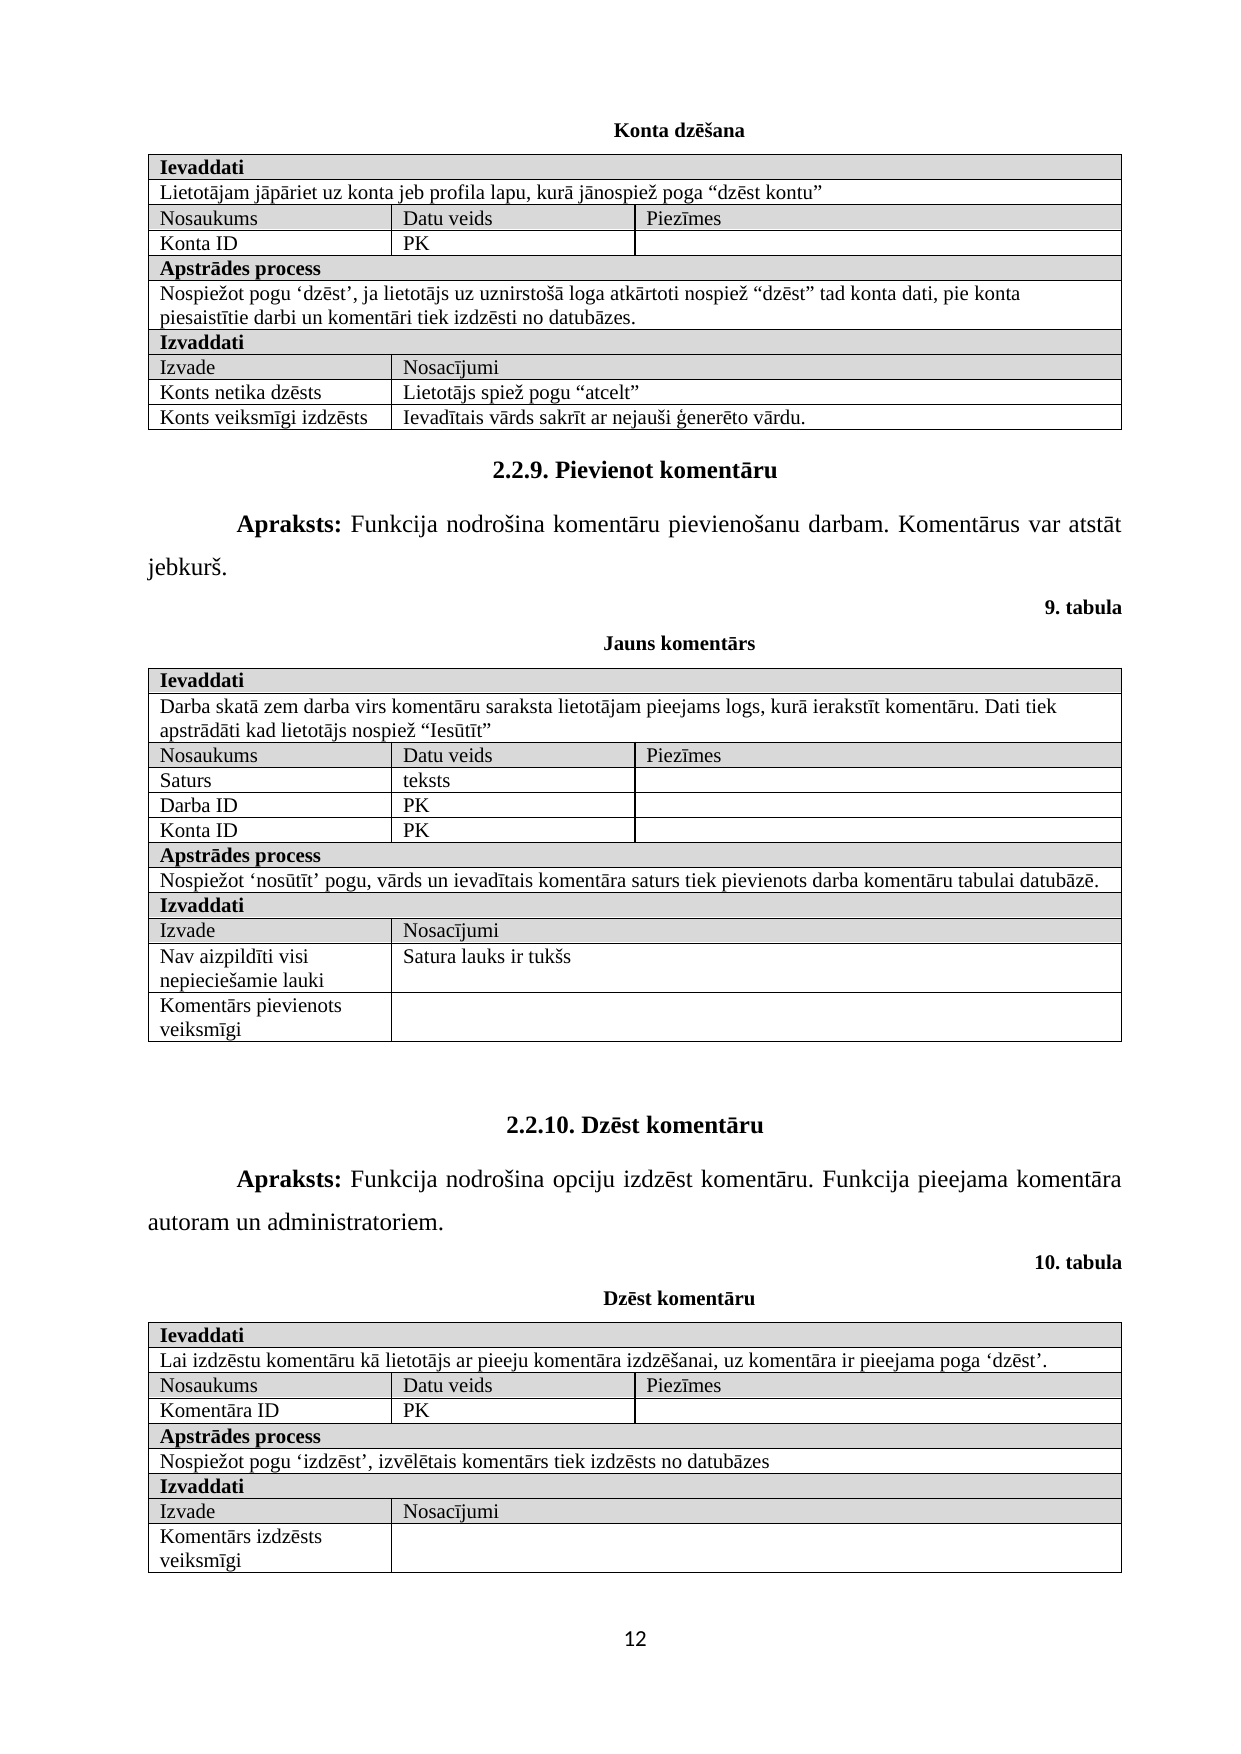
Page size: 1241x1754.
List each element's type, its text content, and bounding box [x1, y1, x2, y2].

table_cell Darba skatā zem darba virs komentāru saraksta lietotājam pieejams logs, kurā ierakstīt komentāru. Dati tiek apstrādāti kad lietotājs nospiež “Iesūtīt” [149, 694, 1121, 742]
table_header Ievaddati [149, 155, 1121, 179]
table_cell Izvaddati [149, 893, 1121, 917]
table_cell Ievadītais vārds sakrīt ar nejauši ģenerēto vārdu. [392, 405, 1121, 429]
table_cell [636, 818, 1121, 842]
table_cell Datu veids [392, 743, 634, 767]
table_cell Nosaukums [149, 1373, 391, 1397]
table_cell Piezīmes [636, 1373, 1121, 1397]
table_header Ievaddati [149, 1323, 1121, 1347]
table_cell Konts veiksmīgi izdzēsts [149, 405, 391, 429]
subtitle 2.2.10. Dzēst komentāru [148, 1110, 1122, 1139]
table_cell Nospiežot ‘nosūtīt’ pogu, vārds un ievadītais komentāra saturs tiek pievienots darba komentāru tabulai datubāzē. [149, 868, 1121, 892]
table_cell Darba ID [149, 793, 391, 817]
table_cell PK [392, 818, 634, 842]
table_cell Komentārs pievienots veiksmīgi [149, 993, 391, 1041]
table_cell Nospiežot pogu ‘dzēst’, ja lietotājs uz uznirstošā loga atkārtoti nospiež “dzēst” tad konta dati, pie konta piesaistītie darbi un komentāri tiek izdzēsti no datubāzes. [149, 281, 1121, 329]
table_cell Izvade [149, 1499, 391, 1523]
table_cell Konta ID [149, 231, 391, 254]
table_cell Lietotājam jāpāriet uz konta jeb profila lapu, kurā jānospiež poga “dzēst kontu” [149, 180, 1121, 204]
text Konta dzēšana [148, 118, 1122, 142]
table_cell PK [392, 793, 634, 817]
table_cell PK [392, 231, 634, 254]
table_cell Izvade [149, 919, 391, 942]
table_cell Komentāra ID [149, 1399, 391, 1422]
table_cell Izvaddati [149, 1474, 1121, 1498]
table_cell Apstrādes process [149, 843, 1121, 867]
table_cell Apstrādes process [149, 256, 1121, 280]
table_cell Konts netika dzēsts [149, 380, 391, 404]
table_cell Piezīmes [636, 205, 1121, 229]
table_cell [636, 1399, 1121, 1422]
table_cell Saturs [149, 768, 391, 792]
text 10. tabula [148, 1250, 1122, 1274]
table_cell [636, 768, 1121, 792]
table_cell Nospiežot pogu ‘izdzēst’, izvēlētais komentārs tiek izdzēsts no datubāzes [149, 1449, 1121, 1473]
table_cell Konta ID [149, 818, 391, 842]
text Apraksts: Funkcija nodrošina opciju izdzēst komentāru. Funkcija pieejama komentāra autoram un administratoriem. [148, 1164, 1122, 1236]
table_cell Nosaukums [149, 205, 391, 229]
table_cell Nav aizpildīti visi nepieciešamie lauki [149, 944, 391, 992]
table_cell Datu veids [392, 1373, 634, 1397]
table_cell Izvaddati [149, 330, 1121, 354]
table_cell [392, 1524, 1121, 1572]
table_cell PK [392, 1399, 634, 1422]
table_cell Lietotājs spiež pogu “atcelt” [392, 380, 1121, 404]
table_cell Piezīmes [636, 743, 1121, 767]
table_cell Nosacījumi [392, 919, 1121, 942]
text 9. tabula [148, 595, 1122, 619]
table_cell Komentārs izdzēsts veiksmīgi [149, 1524, 391, 1572]
text Apraksts: Funkcija nodrošina komentāru pievienošanu darbam. Komentārus var atstāt jebkurš. [148, 509, 1122, 581]
table_cell Lai izdzēstu komentāru kā lietotājs ar pieeju komentāra izdzēšanai, uz komentāra ir pieejama poga ‘dzēst’. [149, 1348, 1121, 1372]
table_cell Nosaukums [149, 743, 391, 767]
text Dzēst komentāru [148, 1286, 1122, 1310]
table_cell Satura lauks ir tukšs [392, 944, 1121, 992]
table_cell teksts [392, 768, 634, 792]
text Jauns komentārs [148, 631, 1122, 655]
table_cell Nosacījumi [392, 355, 1121, 379]
table_cell [392, 993, 1121, 1041]
table_cell Datu veids [392, 205, 634, 229]
table_cell Apstrādes process [149, 1424, 1121, 1448]
table_cell Izvade [149, 355, 391, 379]
table_cell [636, 231, 1121, 254]
table_header Ievaddati [149, 669, 1121, 692]
table_cell Nosacījumi [392, 1499, 1121, 1523]
table_cell [636, 793, 1121, 817]
subtitle 2.2.9. Pievienot komentāru [148, 455, 1122, 484]
